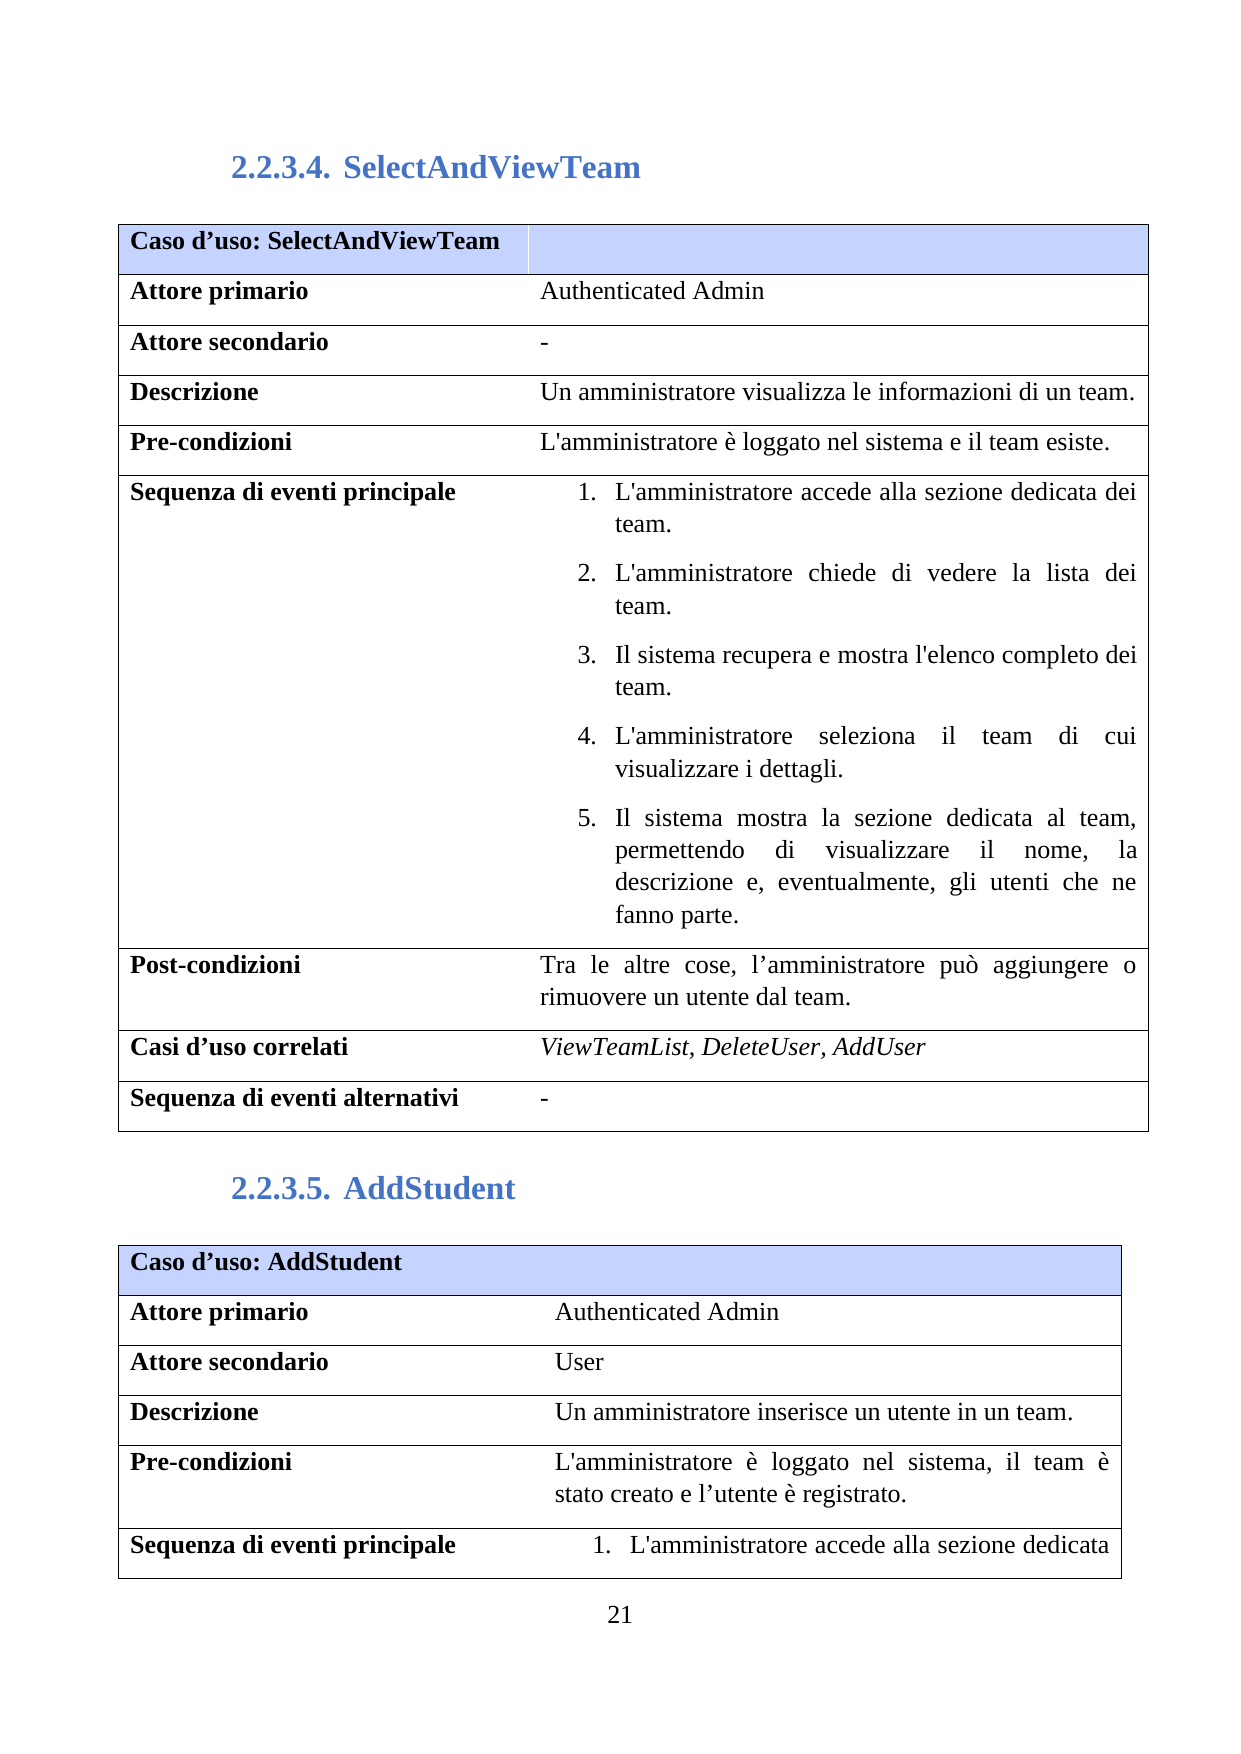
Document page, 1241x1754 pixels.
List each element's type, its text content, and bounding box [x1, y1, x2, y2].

table_cell - [529, 326, 1148, 374]
table_header Caso d’uso: AddStudent [119, 1246, 543, 1295]
table_cell L'amministratore accede alla sezione dedicata dei team. L'amministratore chiede di vedere la lista dei team. Il sistema recupera e mostra l'elenco completo dei team. L'amministratore seleziona il team di cui visualizzare i dettagli. Il sistema mostra la sezione dedicata al team, permettendo di visualizzare il nome, la descrizione e, eventualmente, gli utenti che ne fanno parte. [529, 476, 1148, 948]
subtitle SelectAndViewTeam [231, 148, 1122, 186]
table_cell User [543, 1346, 1121, 1395]
table_cell Casi d’uso correlati [119, 1031, 528, 1081]
table_cell Authenticated Admin [543, 1296, 1121, 1345]
table_cell ViewTeamList, DeleteUser, AddUser [529, 1031, 1148, 1081]
table_cell Tra le altre cose, l’amministratore può aggiungere o rimuovere un utente dal team. [529, 949, 1148, 1030]
table_cell Attore primario [119, 275, 528, 324]
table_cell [119, 1529, 543, 1578]
subtitle AddStudent [231, 1168, 1122, 1206]
table_cell Attore secondario [119, 1346, 543, 1395]
table_cell L'amministratore è loggato nel sistema, il team è stato creato e l’utente è registrato. [543, 1446, 1121, 1528]
table_cell Pre-condizioni [119, 426, 528, 475]
table_cell Pre-condizioni [119, 1446, 543, 1528]
table_cell Un amministratore visualizza le informazioni di un team. [529, 376, 1148, 425]
table_header Caso d’uso: SelectAndViewTeam [119, 225, 528, 274]
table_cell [543, 1529, 1121, 1578]
table_cell Descrizione [119, 1396, 543, 1445]
table_cell Un amministratore inserisce un utente in un team. [543, 1396, 1121, 1445]
table_cell Attore secondario [119, 326, 528, 374]
table_cell Authenticated Admin [529, 275, 1148, 324]
table_header [543, 1246, 1121, 1295]
table_cell Post-condizioni [119, 949, 528, 1030]
table_cell Attore primario [119, 1296, 543, 1345]
table_cell Descrizione [119, 376, 528, 425]
table_cell - [529, 1082, 1148, 1131]
table_cell Sequenza di eventi alternativi [119, 1082, 528, 1131]
table_cell Sequenza di eventi principale [119, 476, 528, 948]
table_header [529, 225, 1148, 274]
table_cell L'amministratore è loggato nel sistema e il team esiste. [529, 426, 1148, 475]
